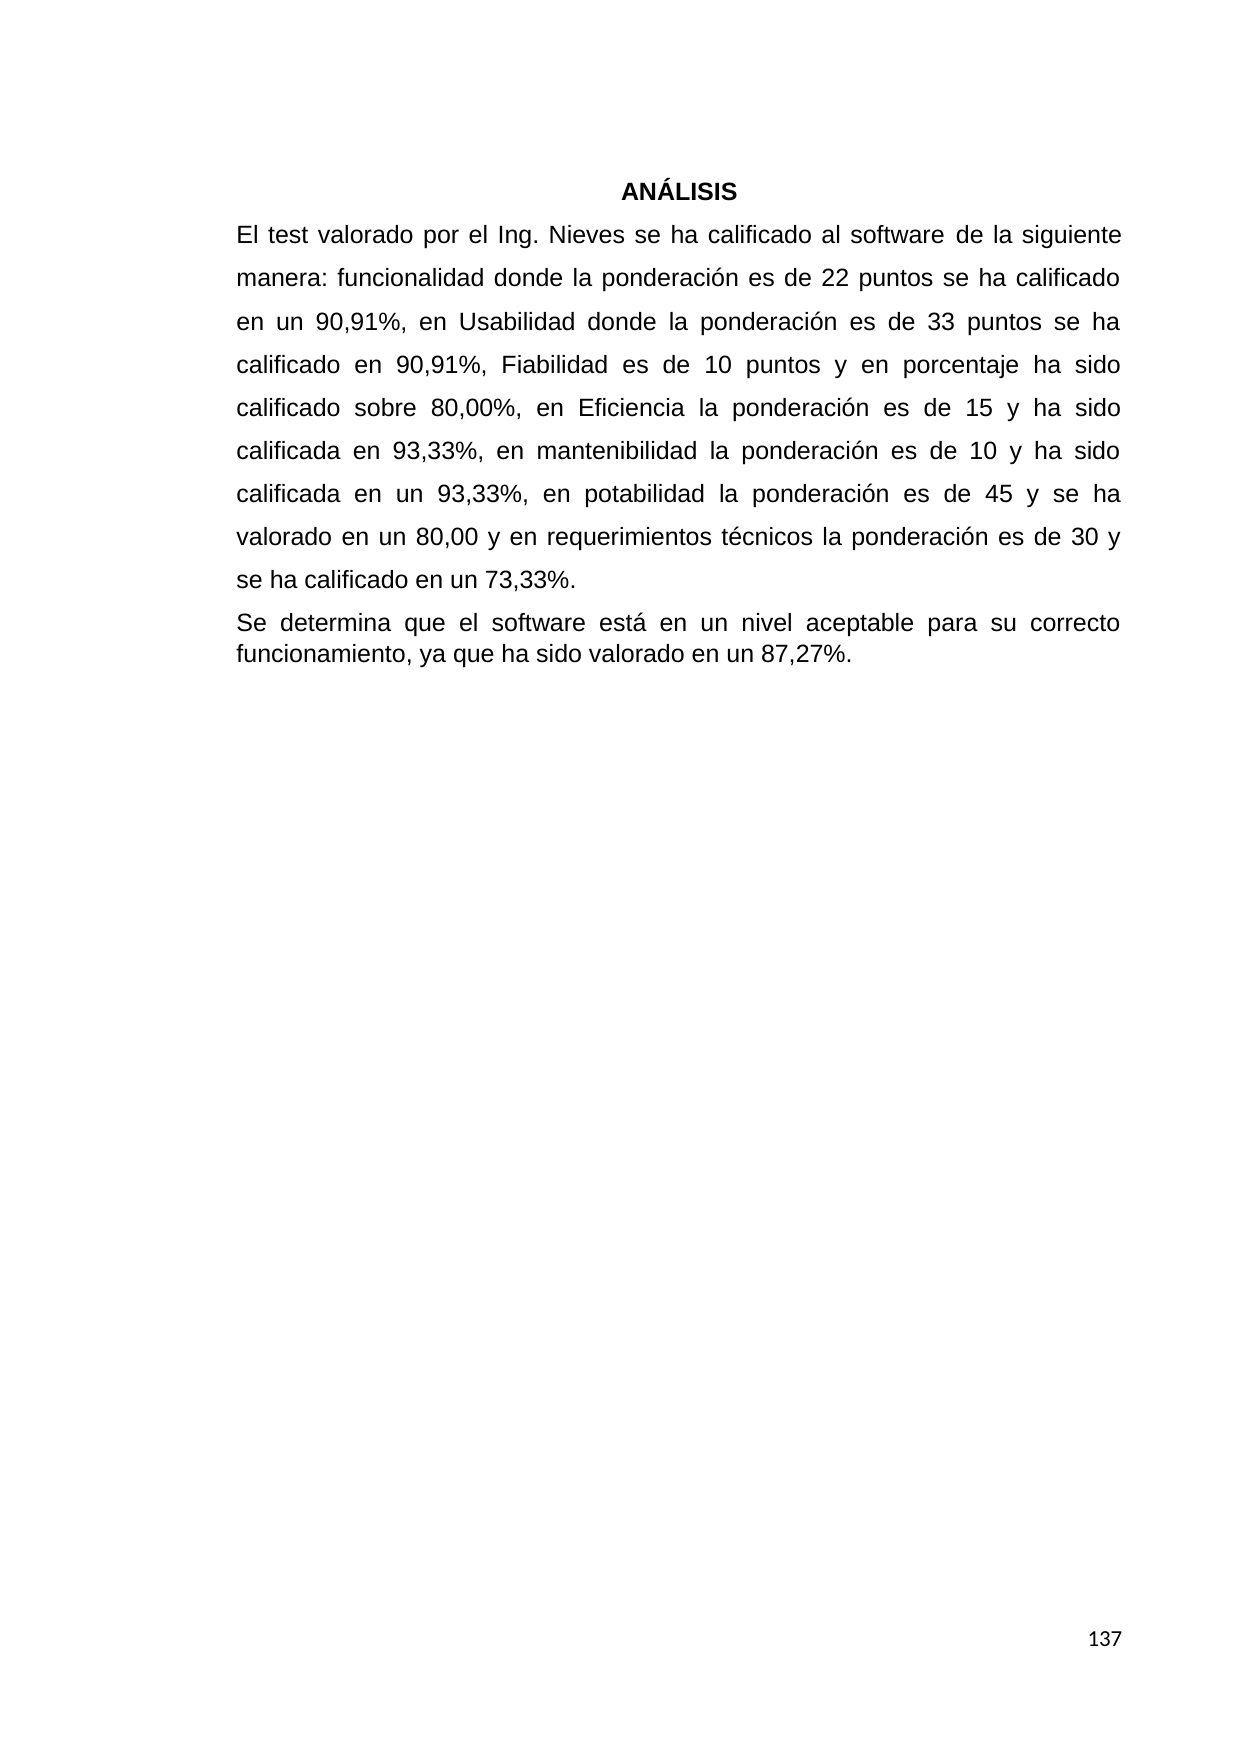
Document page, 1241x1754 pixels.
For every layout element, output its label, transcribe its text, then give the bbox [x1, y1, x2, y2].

text El test valorado por el Ing. Nieves se ha calificado al software de la siguiente manera: funcionalidad donde la ponderación es de 22 puntos se ha calificado en un 90,91%, en Usabilidad donde la ponderación es de 33 puntos se ha calificado en 90,91%, Fiabilidad es de 10 puntos y en porcentaje ha sido calificado sobre 80,00%, en Eficiencia la ponderación es de 15 y ha sido calificada en 93,33%, en mantenibilidad la ponderación es de 10 y ha sido calificada en un 93,33%, en potabilidad la ponderación es de 45 y se ha valorado en un 80,00 y en requerimientos técnicos la ponderación es de 30 y se ha calificado en un 73,33%. [236, 220, 1122, 594]
text ANÁLISIS [236, 177, 1122, 206]
text Se determina que el software está en un nivel aceptable para su correcto funcionamiento, ya que ha sido valorado en un 87,27%. [236, 608, 1122, 668]
